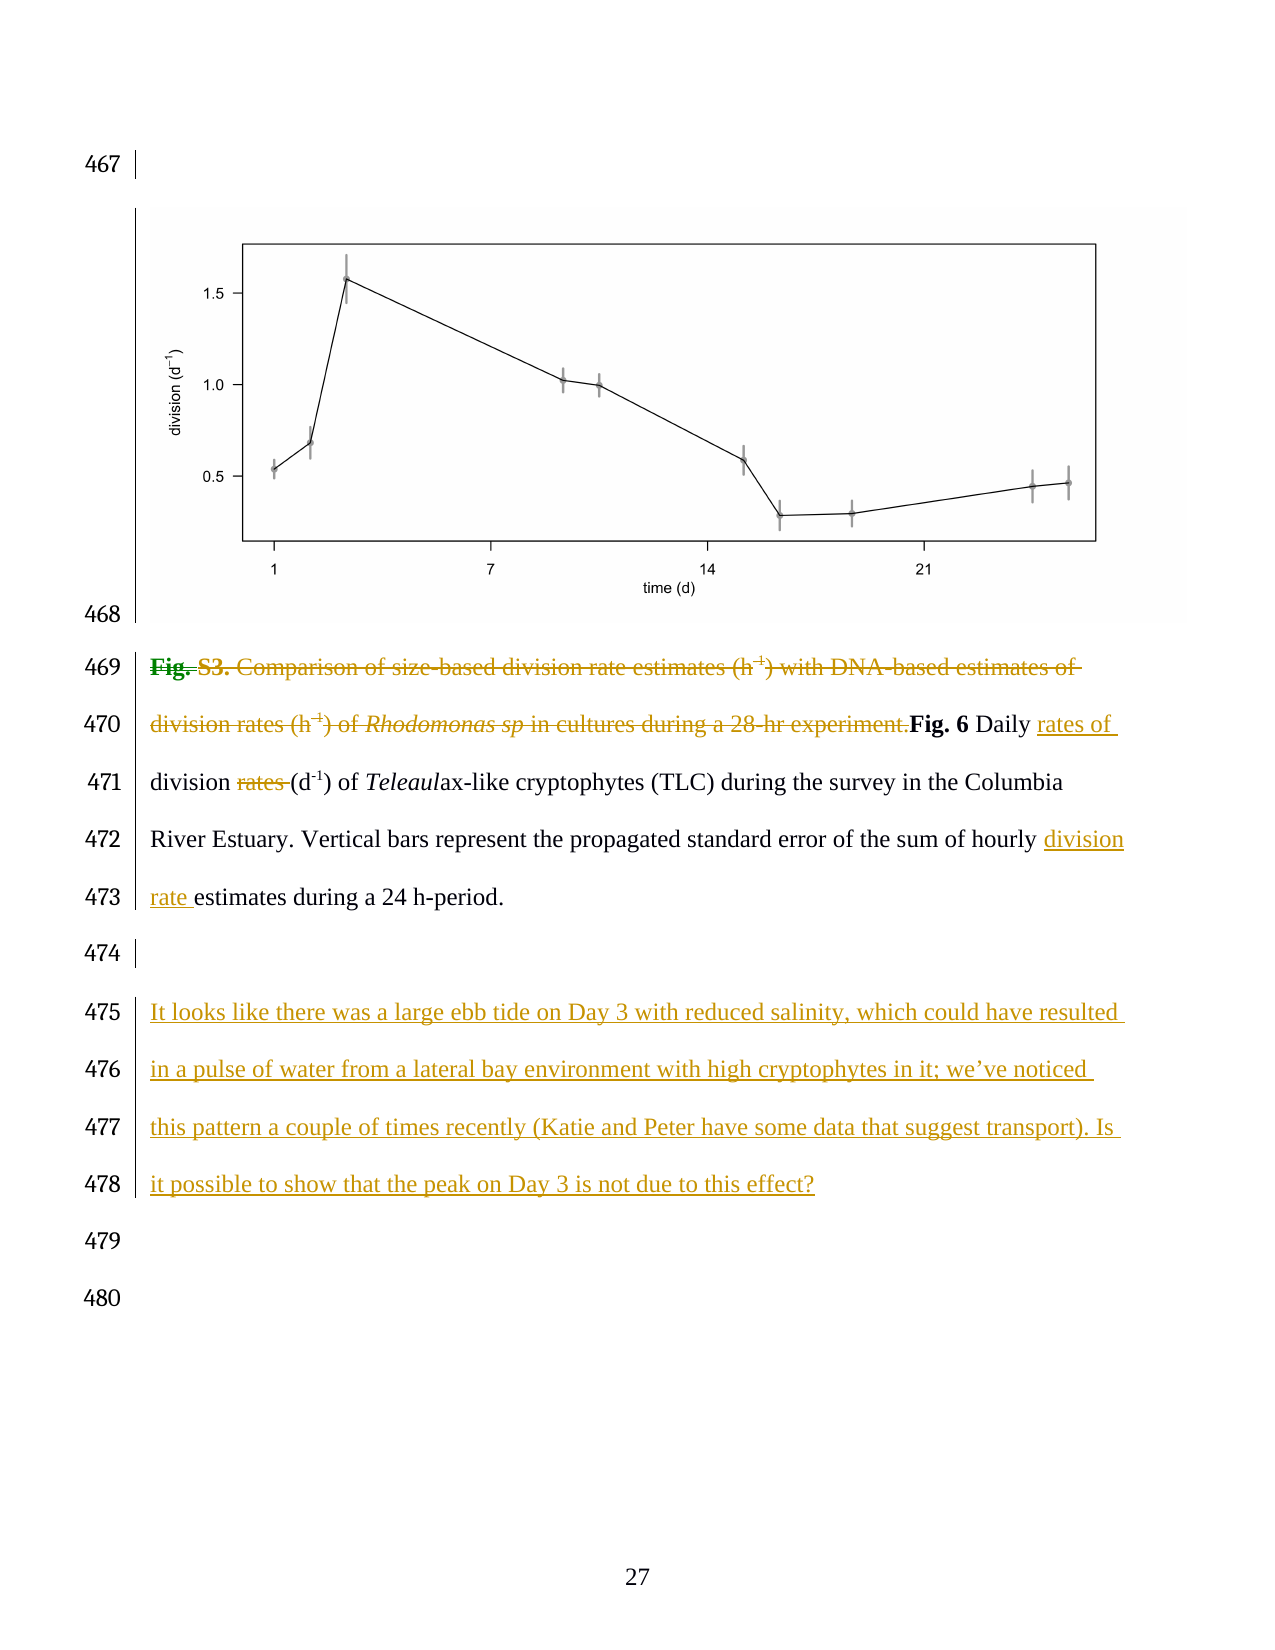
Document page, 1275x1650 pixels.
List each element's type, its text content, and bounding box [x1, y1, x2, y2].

text Fig. 6 Daily division (d-1) of Teleaulax-like cryptophytes (TLC) during the survey in the Columbia River Estuary. Vertical bars represent the propagated standard error of the sum of hourly estimates during a 24 h-period. [150, 652, 1125, 910]
picture [150, 207, 1188, 623]
